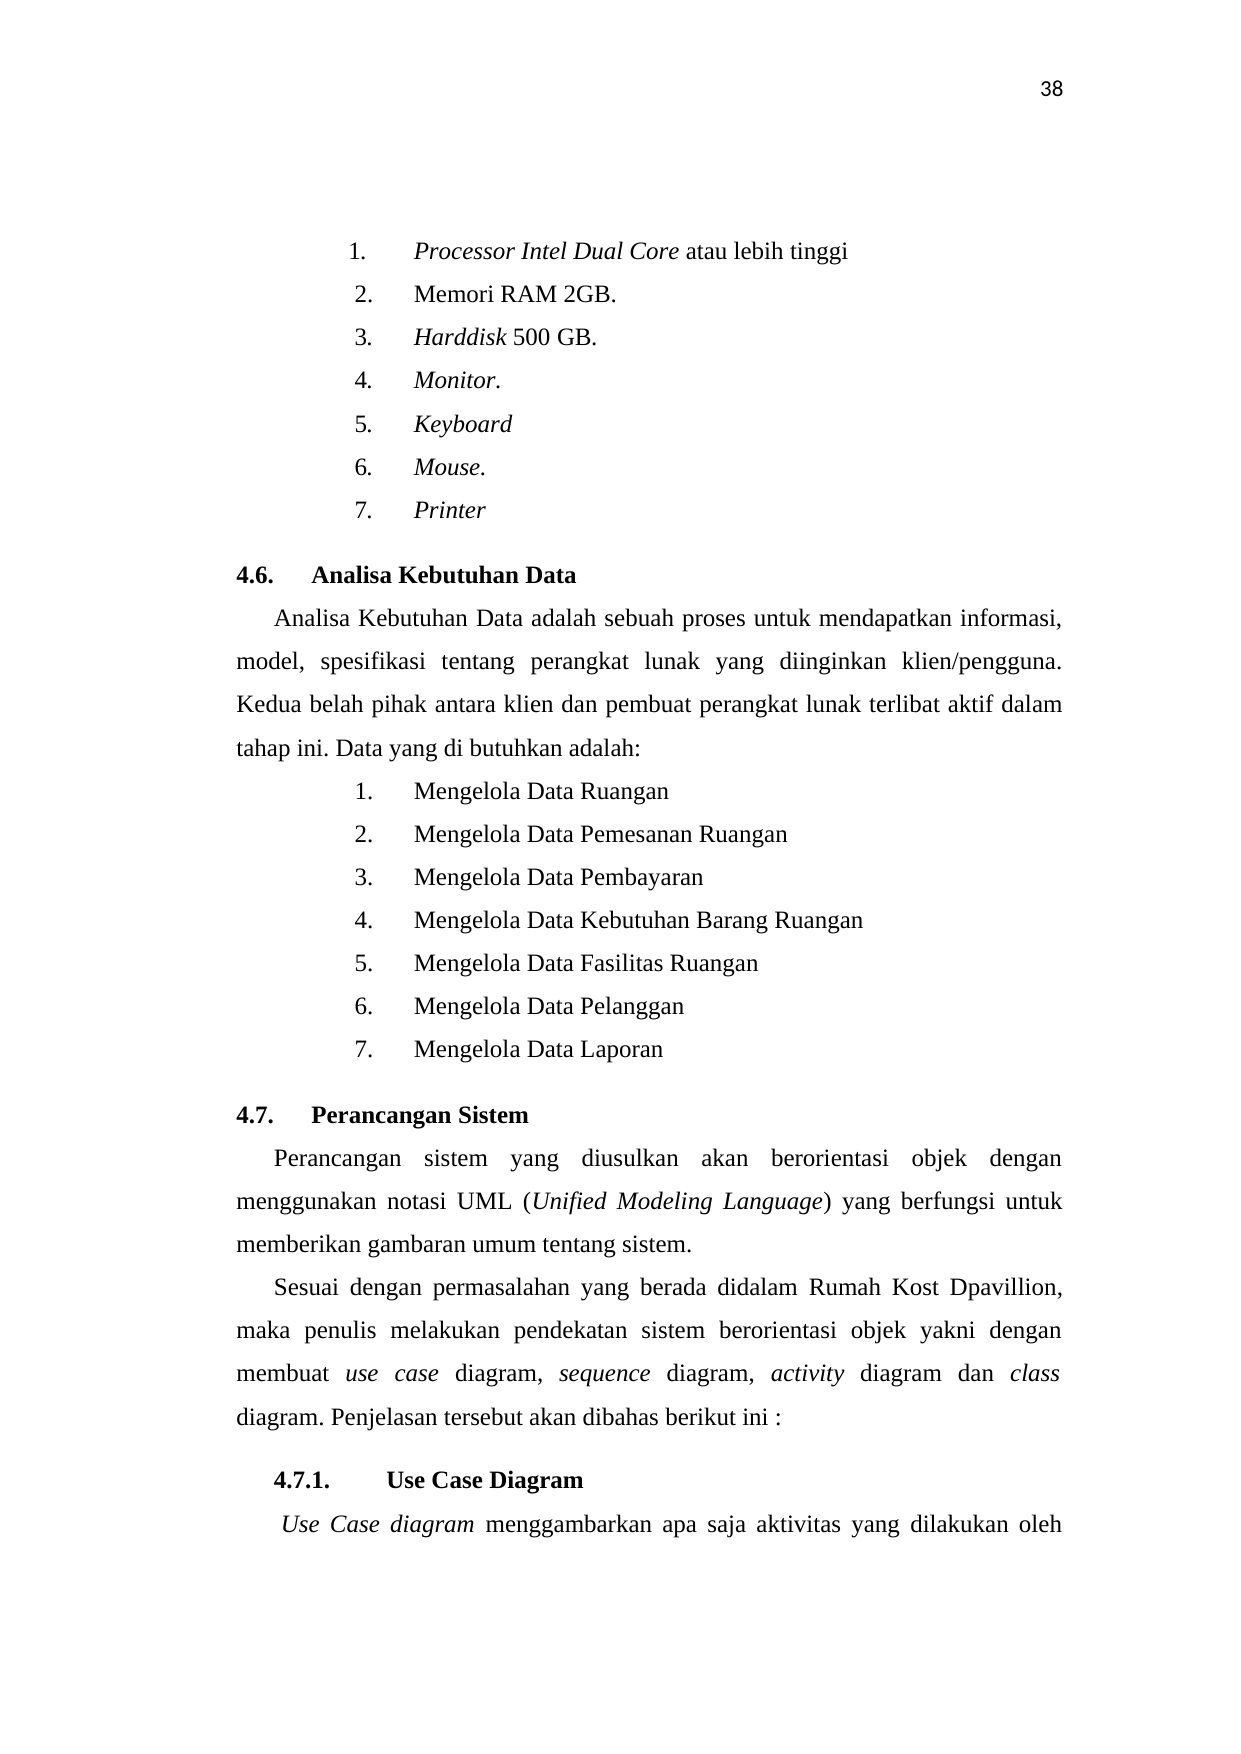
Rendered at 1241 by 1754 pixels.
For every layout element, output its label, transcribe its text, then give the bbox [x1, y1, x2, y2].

text Analisa Kebutuhan Data adalah sebuah proses untuk mendapatkan informasi, model, spesifikasi tentang perangkat lunak yang diinginkan klien/pengguna. Kedua belah pihak antara klien dan pembuat perangkat lunak terlibat aktif dalam tahap ini. Data yang di butuhkan adalah: [236, 603, 1063, 761]
text Perancangan sistem yang diusulkan akan berorientasi objek dengan menggunakan notasi UML (Unified Modeling Language) yang berfungsi untuk memberikan gambaran umum tentang sistem. [236, 1143, 1063, 1258]
list Memori RAM 2GB. [354, 279, 1063, 308]
list Processor Intel Dual Core atau lebih tinggi [348, 236, 1063, 265]
subtitle Perancangan Sistem [236, 1100, 1063, 1128]
list Monitor. [354, 366, 1063, 394]
list Mengelola Data Kebutuhan Barang Ruangan [354, 905, 1063, 934]
list Mengelola Data Pelanggan [354, 991, 1063, 1020]
list Printer [354, 495, 1063, 524]
list Keyboard [354, 409, 1063, 437]
text Sesuai dengan permasalahan yang berada didalam Rumah Kost Dpavillion, maka penulis melakukan pendekatan sistem berorientasi objek yakni dengan membuat use case diagram, sequence diagram, activity diagram dan class diagram. Penjelasan tersebut akan dibahas berikut ini : [236, 1272, 1063, 1430]
list Mouse. [354, 452, 1063, 481]
subtitle Use Case Diagram [274, 1466, 1063, 1494]
subtitle Analisa Kebutuhan Data [236, 560, 1063, 589]
list Mengelola Data Pemesanan Ruangan [354, 819, 1063, 848]
list Mengelola Data Fasilitas Ruangan [354, 948, 1063, 977]
list Mengelola Data Ruangan [354, 776, 1063, 804]
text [281, 1509, 1063, 1537]
list Mengelola Data Laporan [354, 1034, 1063, 1063]
list Mengelola Data Pembayaran [354, 862, 1063, 891]
list Harddisk 500 GB. [354, 322, 1063, 351]
